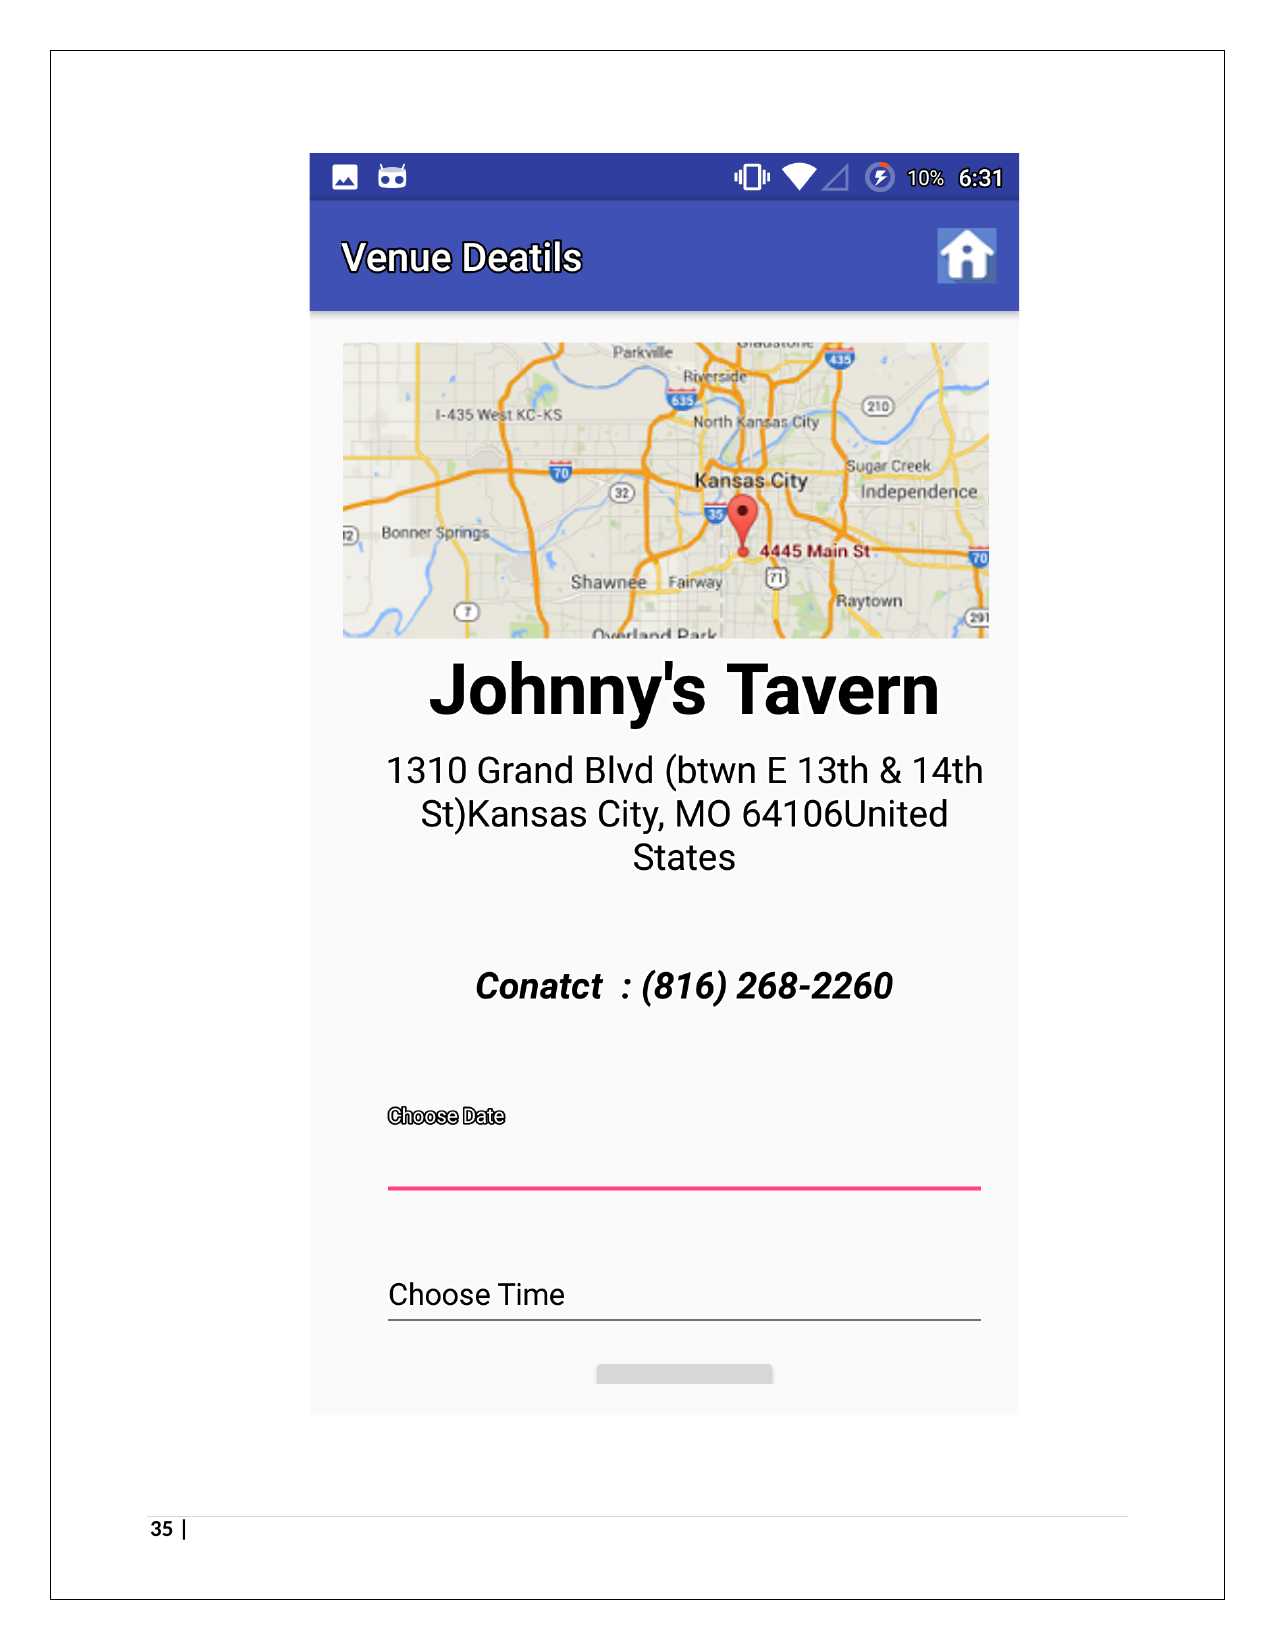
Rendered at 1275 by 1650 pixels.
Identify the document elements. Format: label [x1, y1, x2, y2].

picture [309, 153, 1020, 1415]
